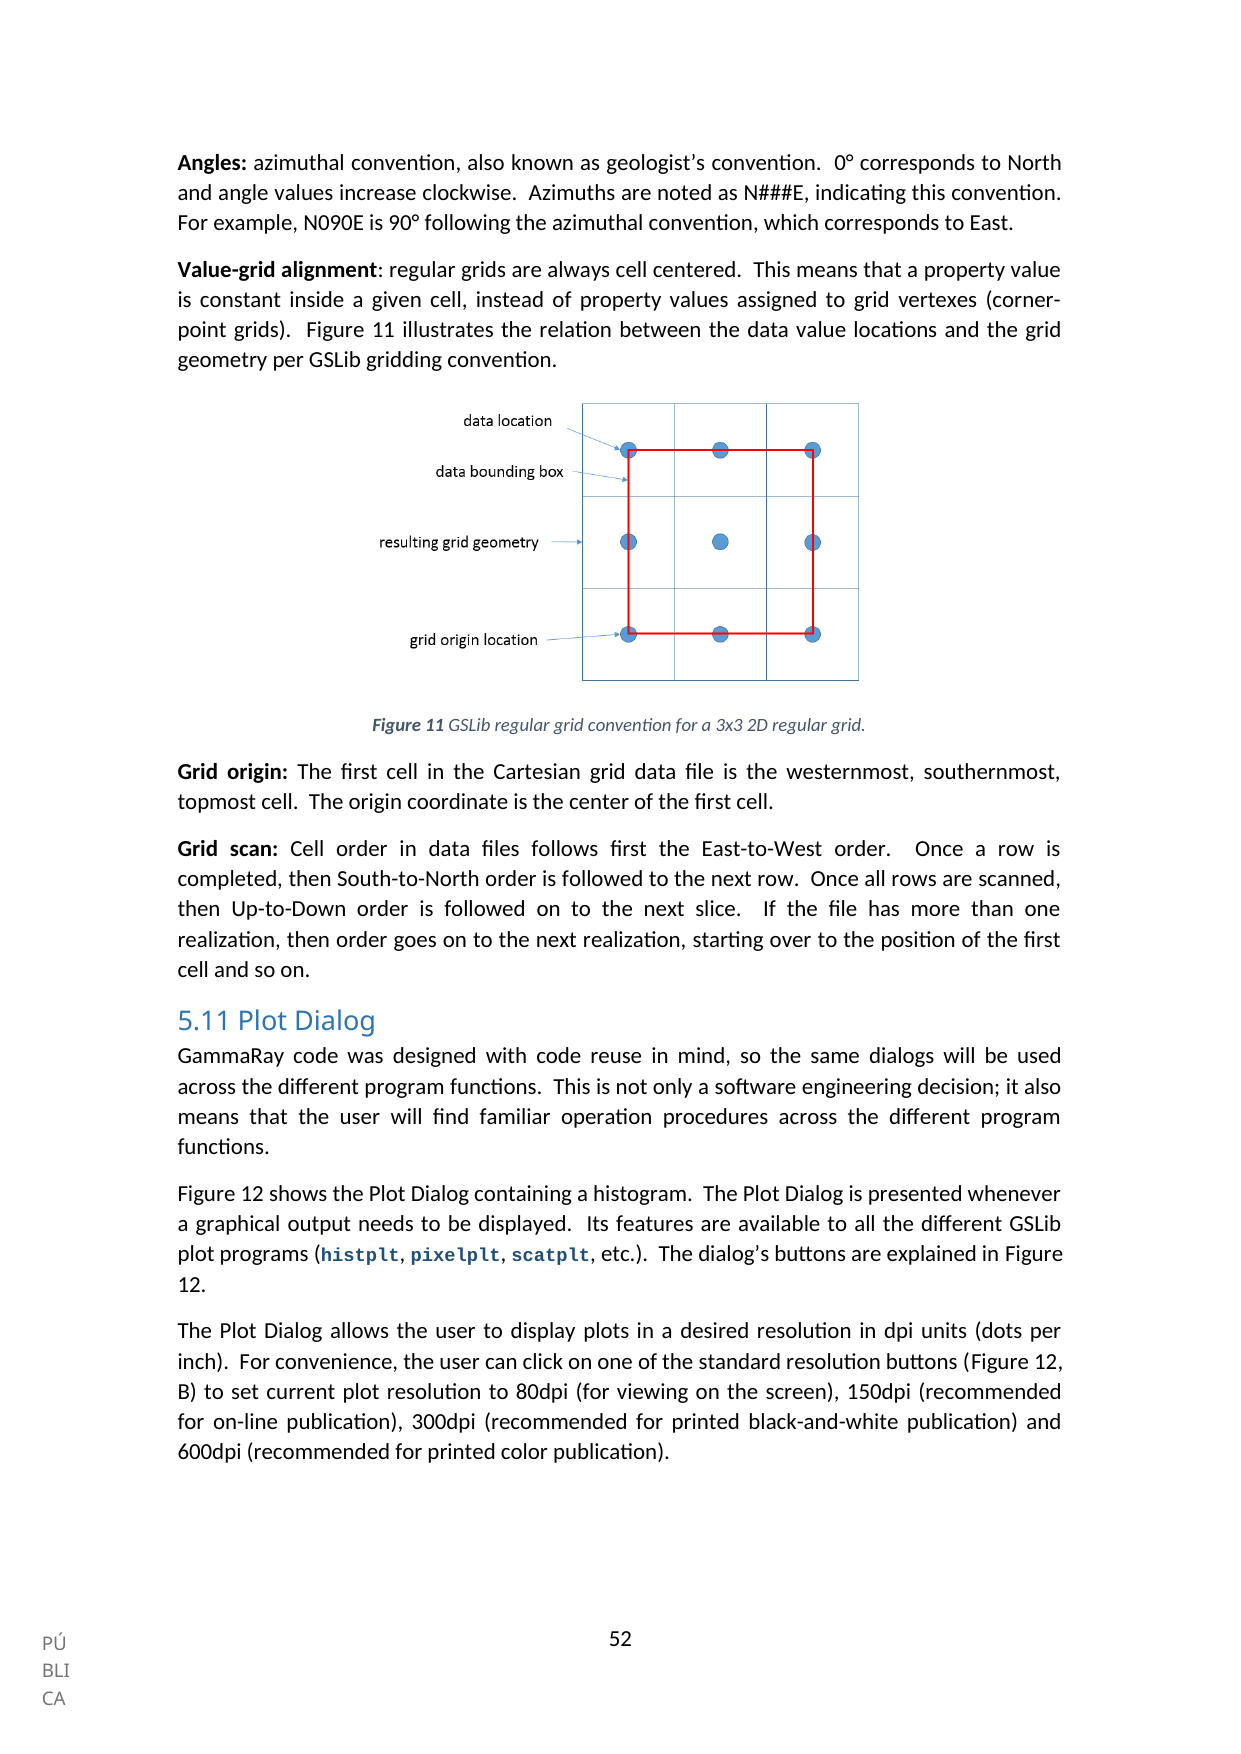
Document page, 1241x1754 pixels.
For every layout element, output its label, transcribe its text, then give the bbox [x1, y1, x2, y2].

text Figure 11 GSLib regular grid convention for a 3x3 2D regular grid. [177, 713, 1063, 736]
text Value-grid alignment: regular grids are always cell centered. This means that a property value is constant inside a given cell, instead of property values assigned to grid vertexes (corner-point grids). Figure 11 illustrates the relation between the data value locations and the grid geometry per GSLib gridding convention. [177, 255, 1063, 373]
text Grid scan: Cell order in data files follows first the East-to-West order. Once a row is completed, then South-to-North order is followed to the next row. Once all rows are scanned, then Up-to-Down order is followed on to the next slice. If the file has more than one realization, then order goes on to the next realization, starting over to the position of the first cell and so on. [177, 834, 1063, 983]
text Figure 12 shows the Plot Dialog containing a histogram. The Plot Dialog is presented whenever a graphical output needs to be displayed. Its features are available to all the different GSLib plot programs (histplt, pixelplt, scatplt, etc.). The dialog’s buttons are explained in Figure 12. [177, 1179, 1063, 1298]
text GammaRay code was designed with code reuse in mind, so the same dialogs will be used across the different program functions. This is not only a software engineering decision; it also means that the user will find familiar operation procedures across the different program functions. [177, 1042, 1063, 1160]
subtitle Plot Dialog [177, 1002, 1063, 1039]
text Angles: azimuthal convention, also known as geologist’s convention. 0° corresponds to North and angle values increase clockwise. Azimuths are noted as N###E, indicating this convention. For example, N090E is 90° following the azimuthal convention, which corresponds to East. [177, 148, 1063, 236]
text The Plot Dialog allows the user to display plots in a desired resolution in dpi units (dots per inch). For convenience, the user can click on one of the standard resolution buttons (Figure 12, B) to set current plot resolution to 80dpi (for viewing on the screen), 150dpi (recommended for on-line publication), 300dpi (recommended for printed black-and-white publication) and 600dpi (recommended for printed color publication). [177, 1317, 1063, 1466]
picture [371, 392, 870, 695]
text Grid origin: The first cell in the Cartesian grid data file is the westernmost, southernmost, topmost cell. The origin coordinate is the center of the first cell. [177, 757, 1063, 815]
